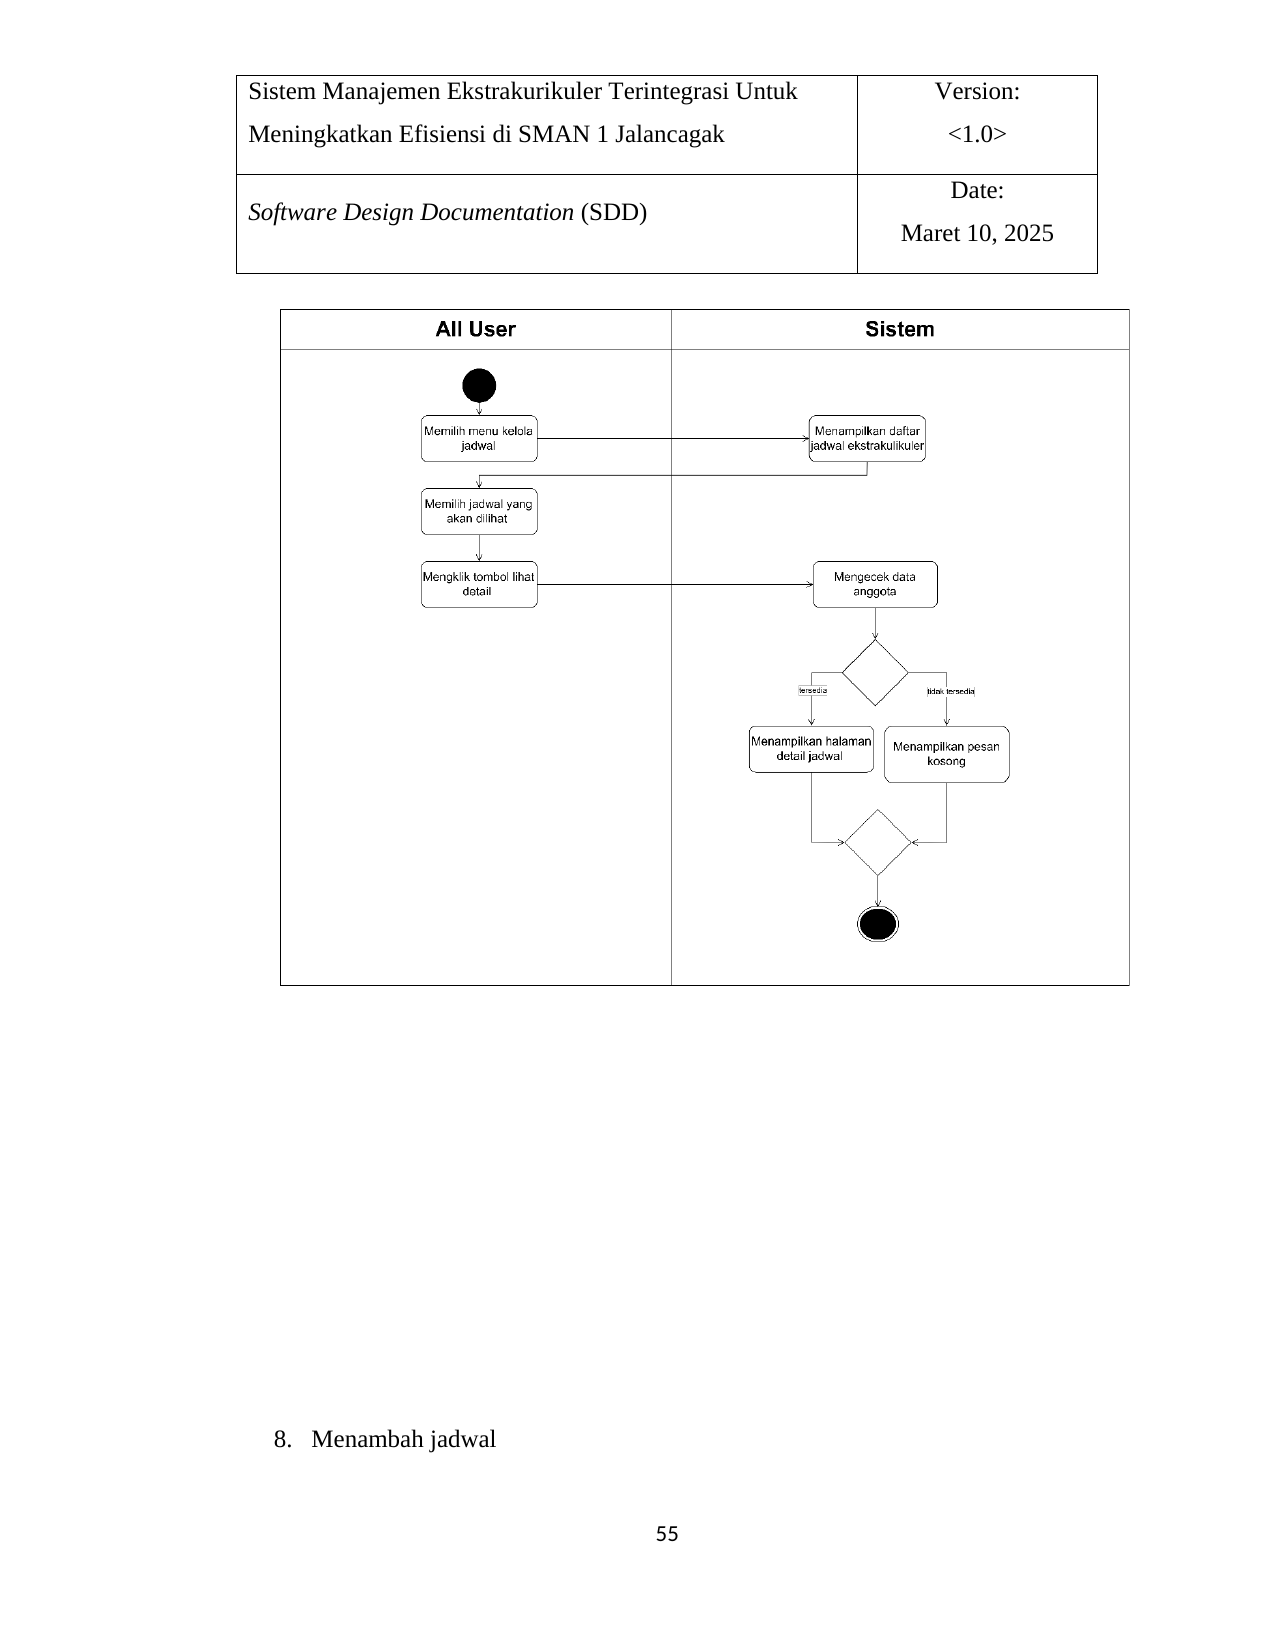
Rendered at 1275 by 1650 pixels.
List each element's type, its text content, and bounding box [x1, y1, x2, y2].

list Menambah jadwal [274, 1424, 1098, 1452]
picture [273, 302, 1136, 993]
